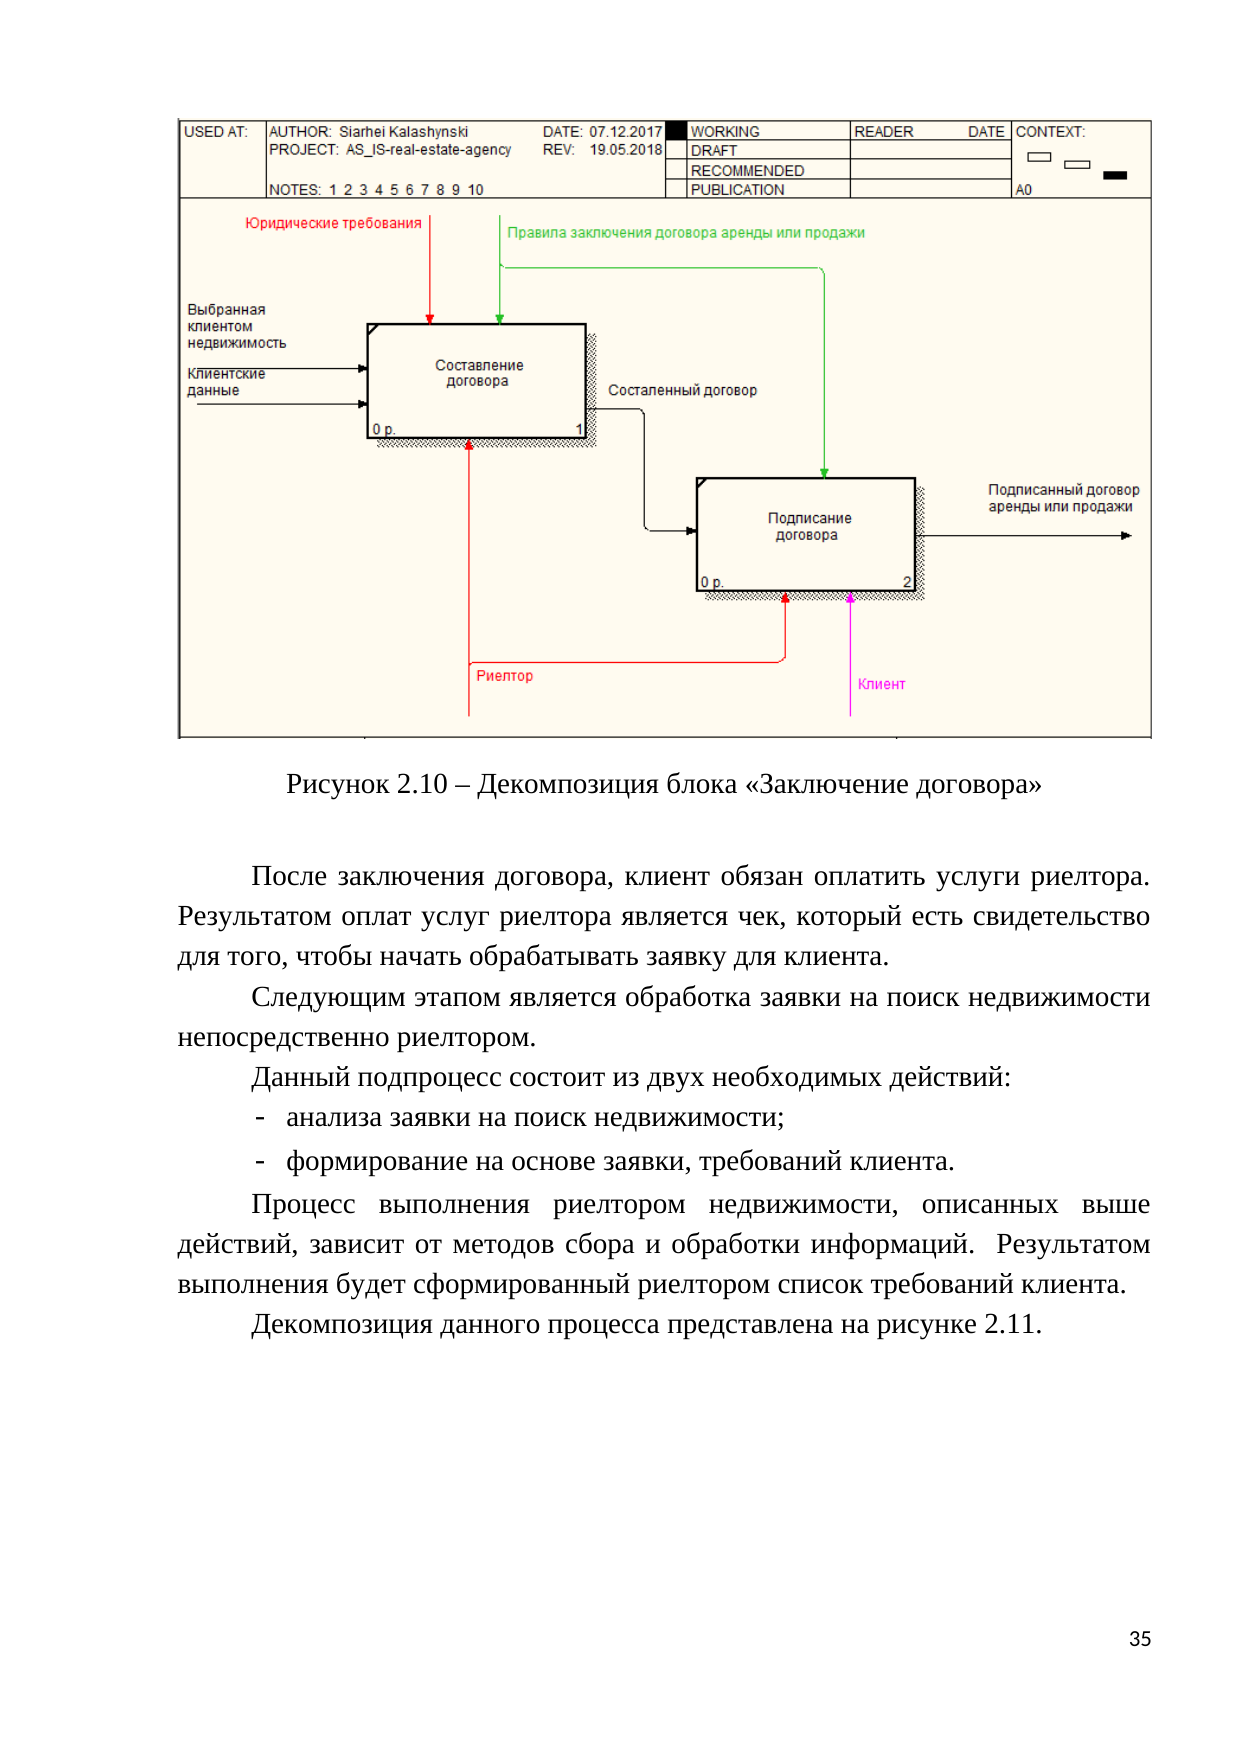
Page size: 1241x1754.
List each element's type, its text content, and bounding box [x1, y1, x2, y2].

picture [177, 118, 1152, 739]
text Декомпозиция данного процесса представлена на рисунке 2.11. [177, 1306, 1152, 1340]
text Следующим этапом является обработка заявки на поиск недвижимости непосредственно риелтором. [177, 979, 1152, 1052]
text Рисунок 2.10 – Декомпозиция блока «Заключение договора» [177, 766, 1152, 799]
text После заключения договора, клиент обязан оплатить услуги риелтора. Результатом оплат услуг риелтора является чек, который есть свидетельство для того, чтобы начать обрабатывать заявку для клиента. [177, 858, 1152, 972]
text Данный подпроцесс состоит из двух необходимых действий: [177, 1059, 1152, 1093]
list формирование на основе заявки, требований клиента. [177, 1143, 1152, 1179]
list анализа заявки на поиск недвижимости; [177, 1099, 1152, 1135]
text Процесс выполнения риелтором недвижимости, описанных выше действий, зависит от методов сбора и обработки информаций. Результатом выполнения будет сформированный риелтором список требований клиента. [177, 1186, 1152, 1300]
